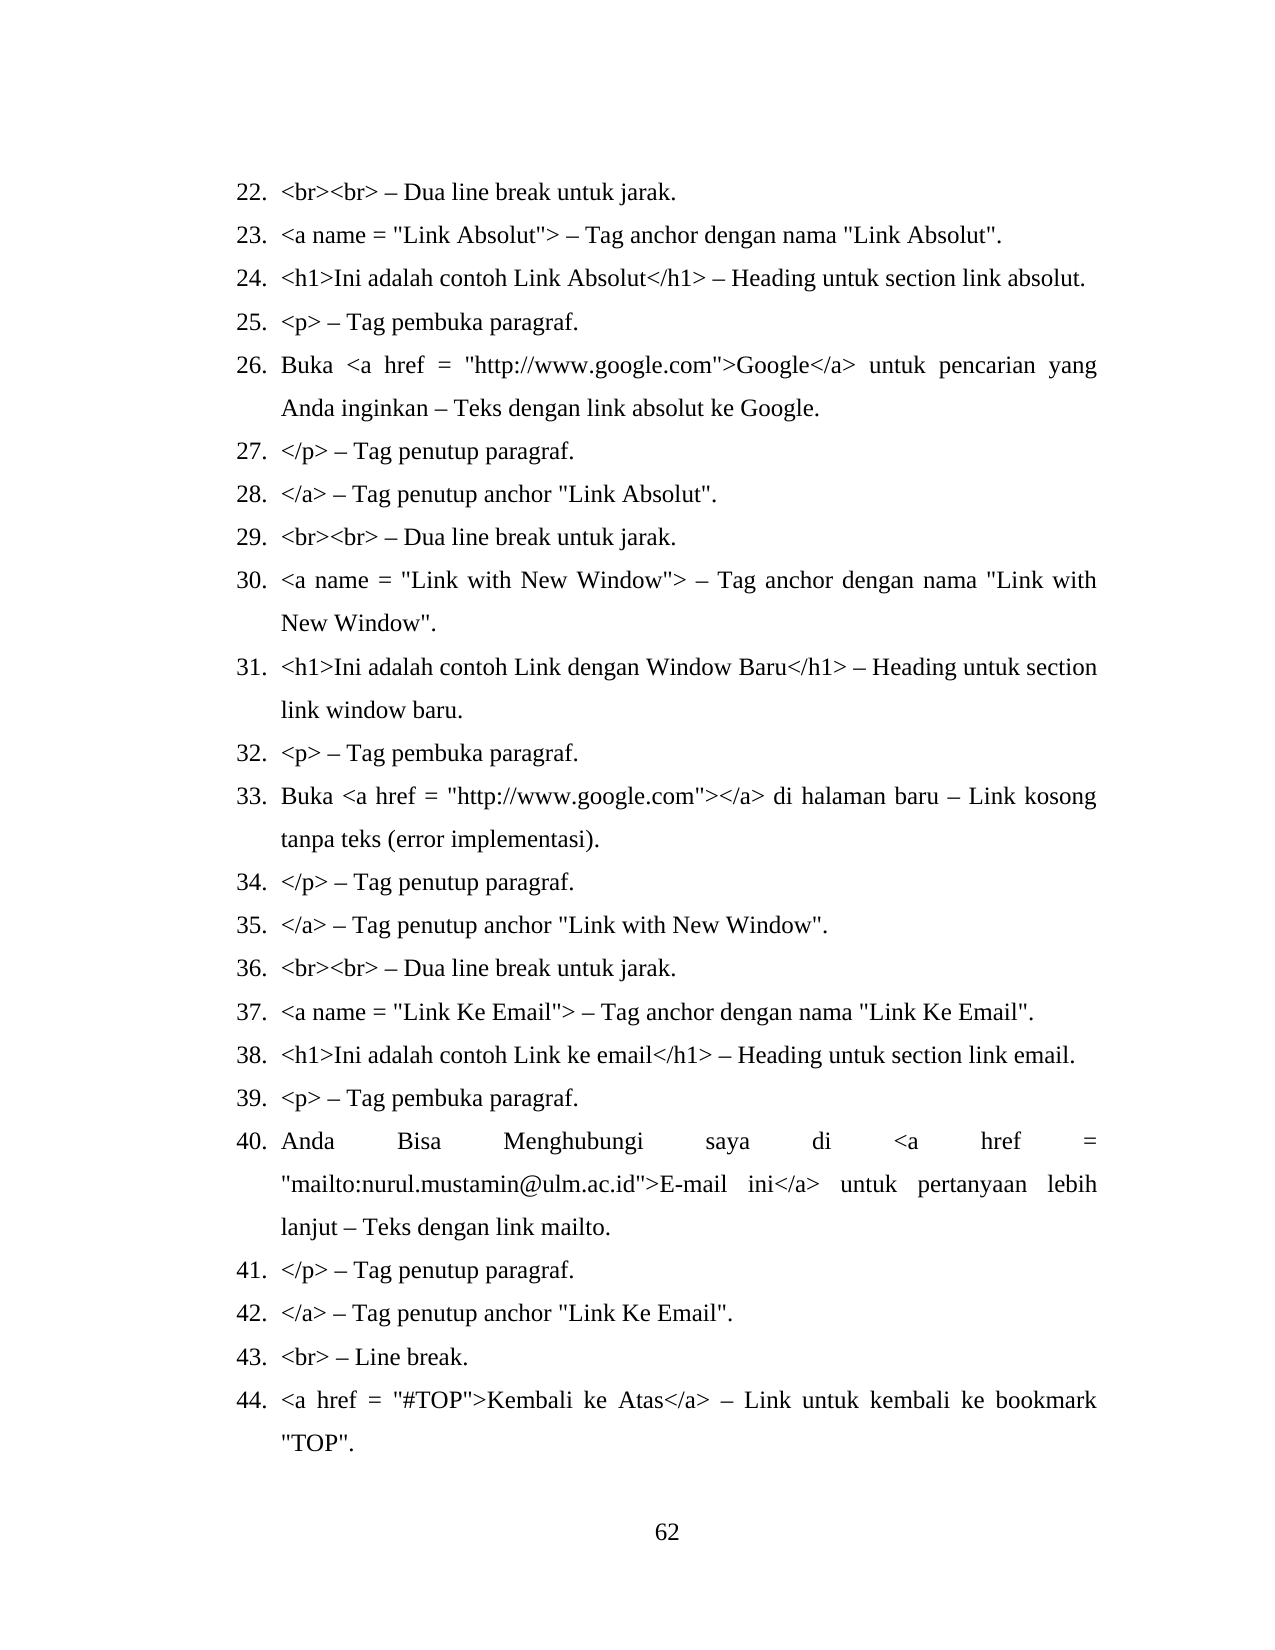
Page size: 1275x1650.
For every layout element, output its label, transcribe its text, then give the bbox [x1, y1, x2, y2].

list <h1>Ini adalah contoh Link ke email</h1> – Heading untuk section link email. [236, 1040, 1098, 1068]
list </p> – Tag penutup paragraf. [236, 867, 1098, 896]
list <h1>Ini adalah contoh Link Absolut</h1> – Heading untuk section link absolut. [236, 263, 1098, 292]
list </p> – Tag penutup paragraf. [236, 436, 1098, 465]
list Buka <a href = "http://www.google.com">Google</a> untuk pencarian yang Anda inginkan – Teks dengan link absolut ke Google. [236, 350, 1098, 422]
list </a> – Tag penutup anchor "Link Ke Email". [236, 1298, 1098, 1327]
list <a href = "#TOP">Kembali ke Atas</a> – Link untuk kembali ke bookmark "TOP". [236, 1385, 1098, 1457]
list <p> – Tag pembuka paragraf. [236, 1083, 1098, 1112]
list Buka <a href = "http://www.google.com"></a> di halaman baru – Link kosong tanpa teks (error implementasi). [236, 781, 1098, 853]
list <h1>Ini adalah contoh Link dengan Window Baru</h1> – Heading untuk section link window baru. [236, 652, 1098, 723]
list </p> – Tag penutup paragraf. [236, 1255, 1098, 1284]
list <p> – Tag pembuka paragraf. [236, 307, 1098, 335]
list <a name = "Link with New Window"> – Tag anchor dengan nama "Link with New Window". [236, 565, 1098, 637]
list </a> – Tag penutup anchor "Link with New Window". [236, 910, 1098, 939]
list <a name = "Link Absolut"> – Tag anchor dengan nama "Link Absolut". [236, 220, 1098, 249]
list <p> – Tag pembuka paragraf. [236, 738, 1098, 767]
list <br><br> – Dua line break untuk jarak. [236, 953, 1098, 982]
list <a name = "Link Ke Email"> – Tag anchor dengan nama "Link Ke Email". [236, 997, 1098, 1025]
list <br><br> – Dua line break untuk jarak. [236, 177, 1098, 206]
list Anda Bisa Menghubungi saya di <a href = "mailto:nurul.mustamin@ulm.ac.id">E-mail ini</a> untuk pertanyaan lebih lanjut – Teks dengan link mailto. [236, 1126, 1098, 1241]
list <br> – Line break. [236, 1342, 1098, 1370]
list <br><br> – Dua line break untuk jarak. [236, 522, 1098, 551]
list </a> – Tag penutup anchor "Link Absolut". [236, 479, 1098, 508]
